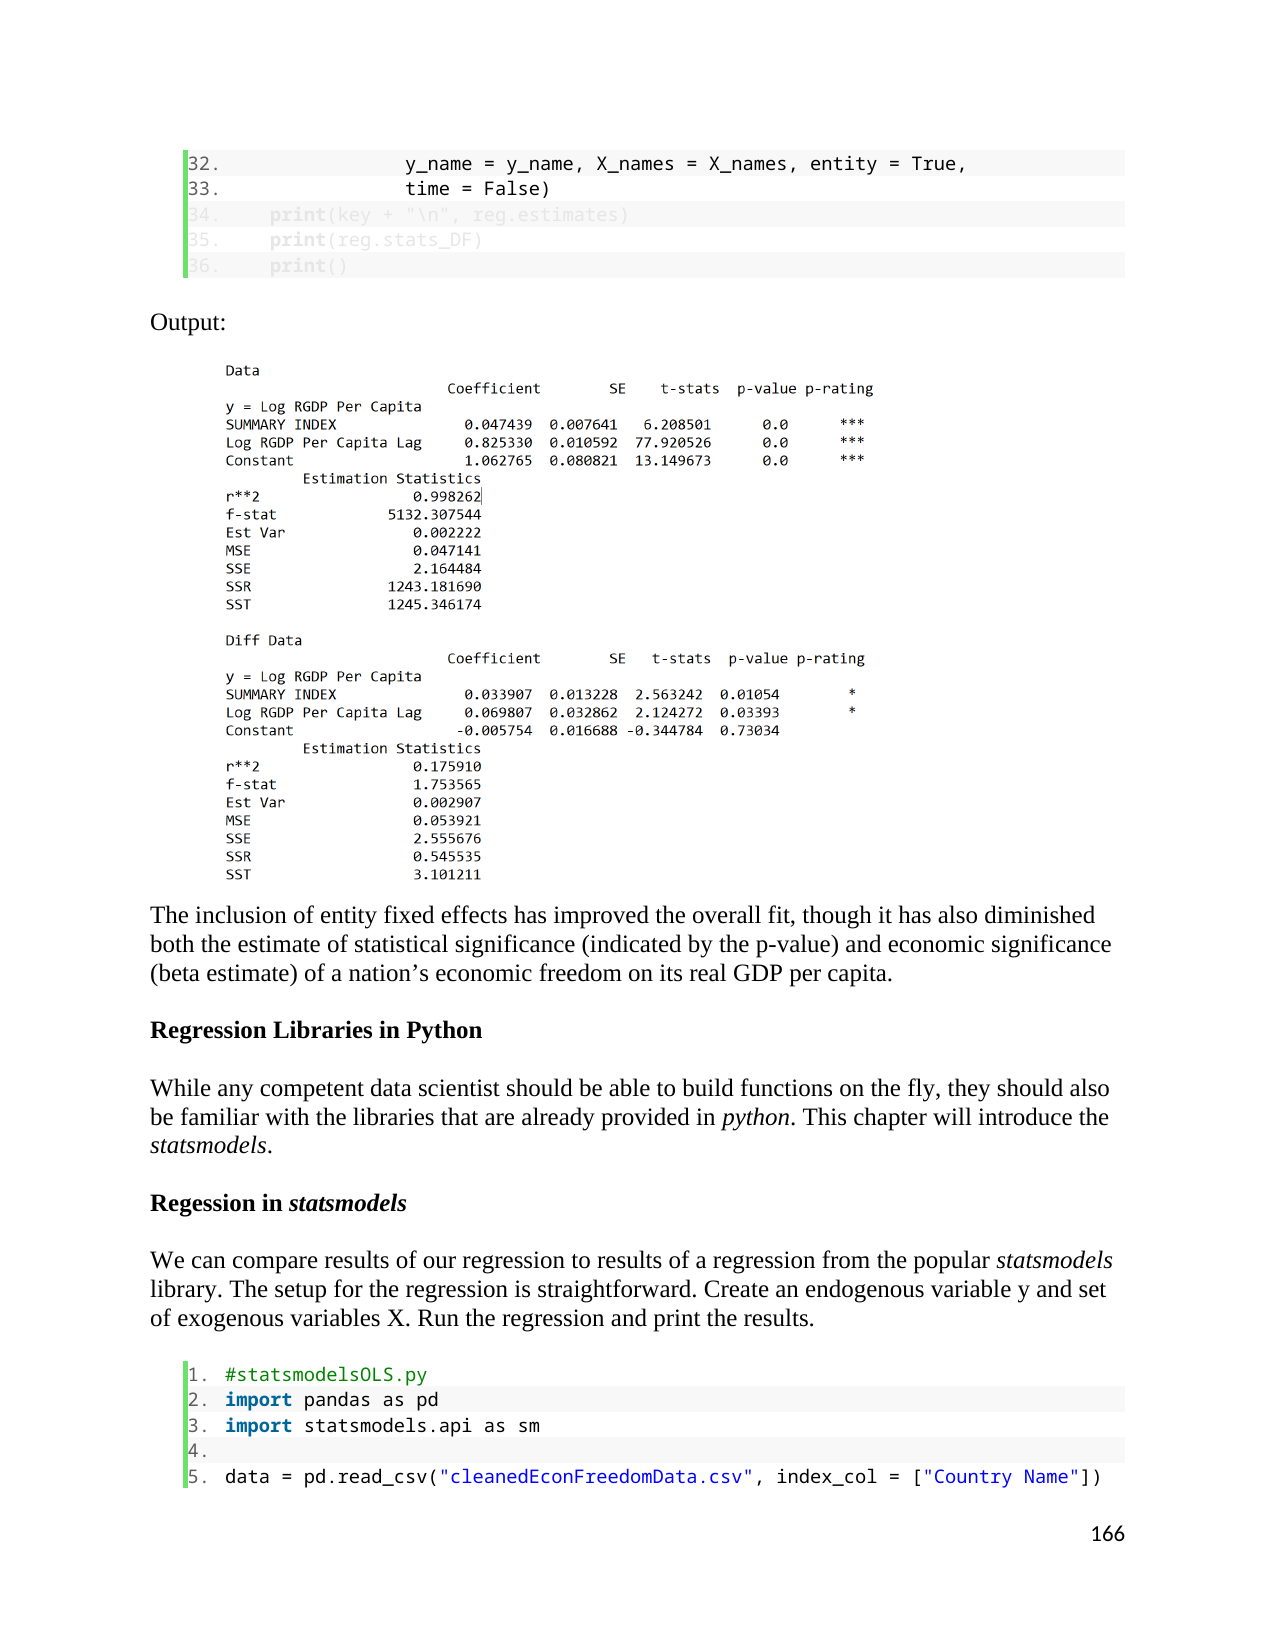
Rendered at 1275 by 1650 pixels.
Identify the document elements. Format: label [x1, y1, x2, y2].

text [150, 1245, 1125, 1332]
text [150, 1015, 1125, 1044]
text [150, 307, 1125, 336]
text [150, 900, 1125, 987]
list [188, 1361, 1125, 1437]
picture [225, 364, 911, 901]
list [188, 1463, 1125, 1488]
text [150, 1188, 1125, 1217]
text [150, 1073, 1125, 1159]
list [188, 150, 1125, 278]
